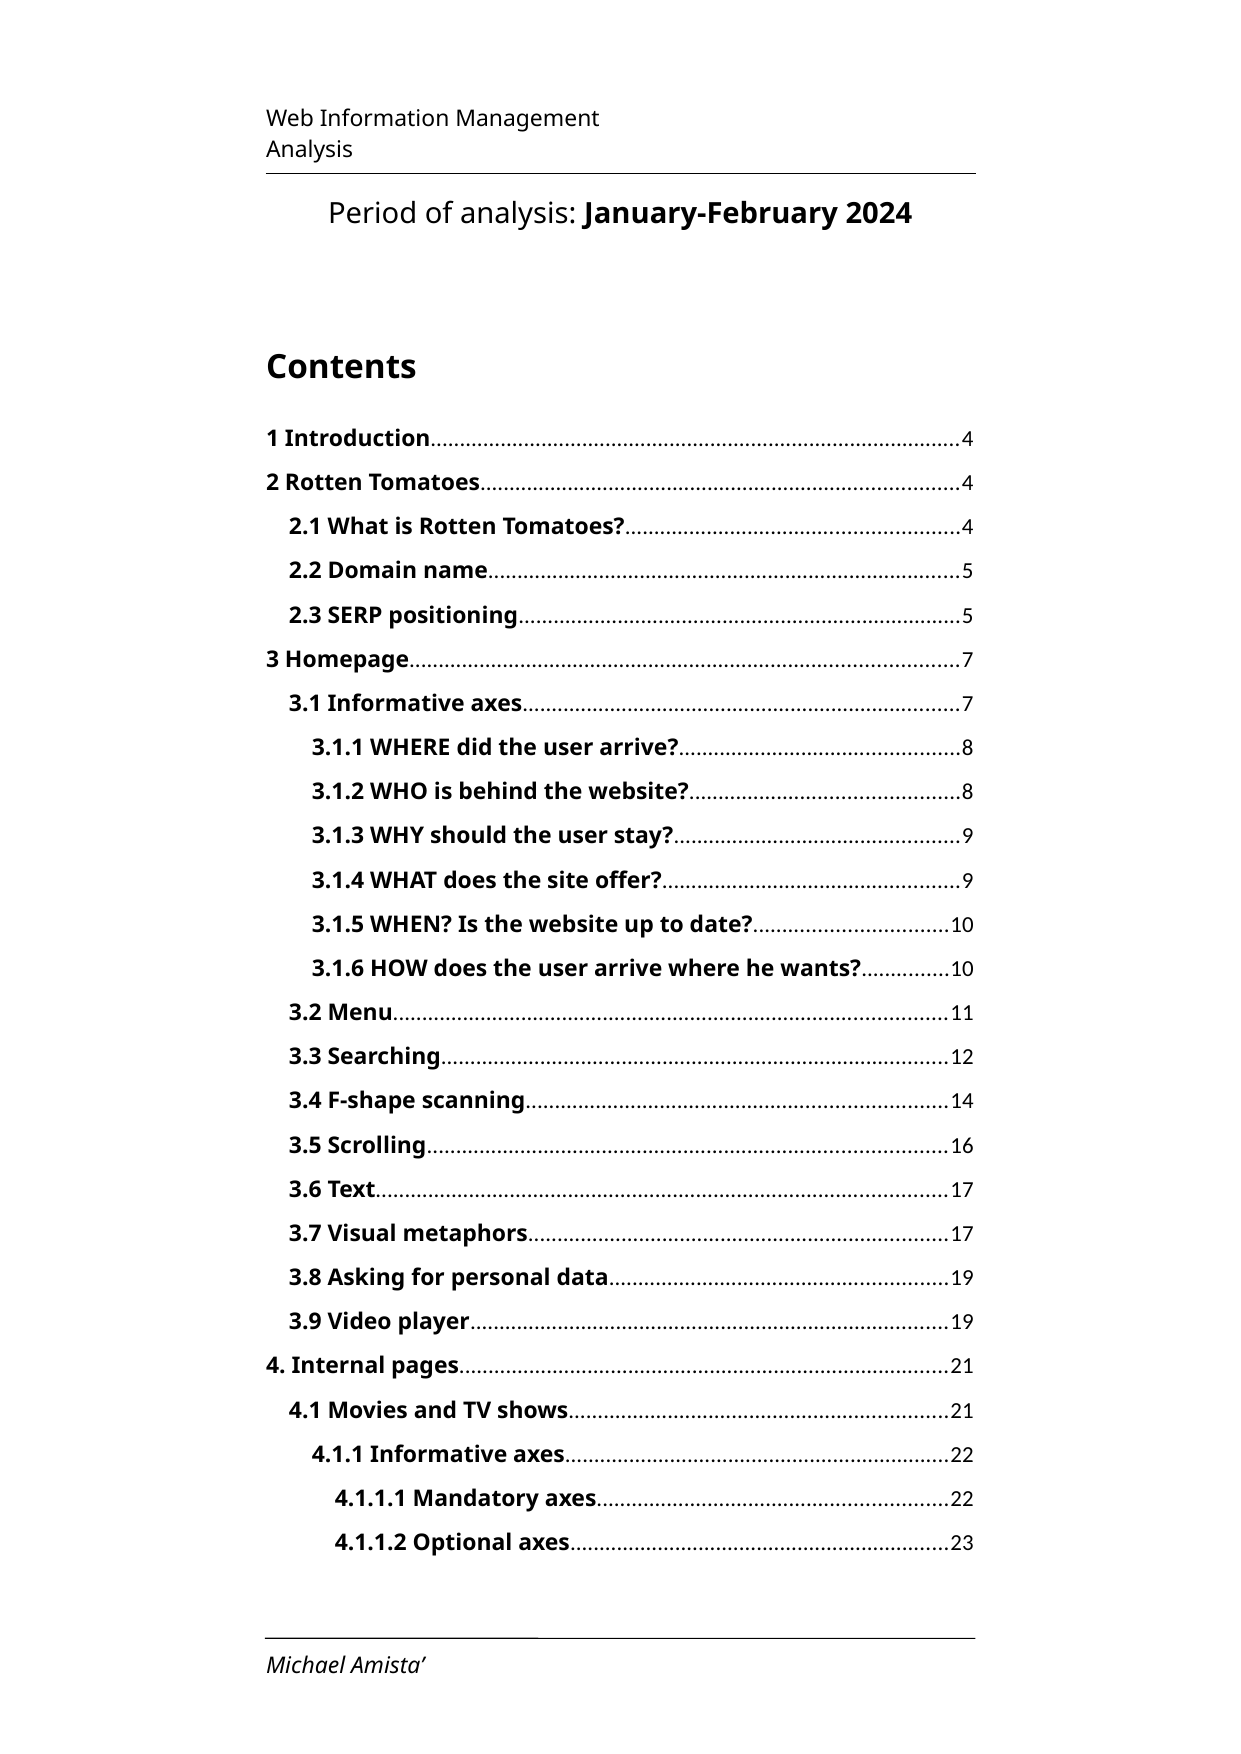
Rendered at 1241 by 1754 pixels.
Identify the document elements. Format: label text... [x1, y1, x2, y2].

text Period of analysis: January-February 2024 [266, 192, 974, 232]
